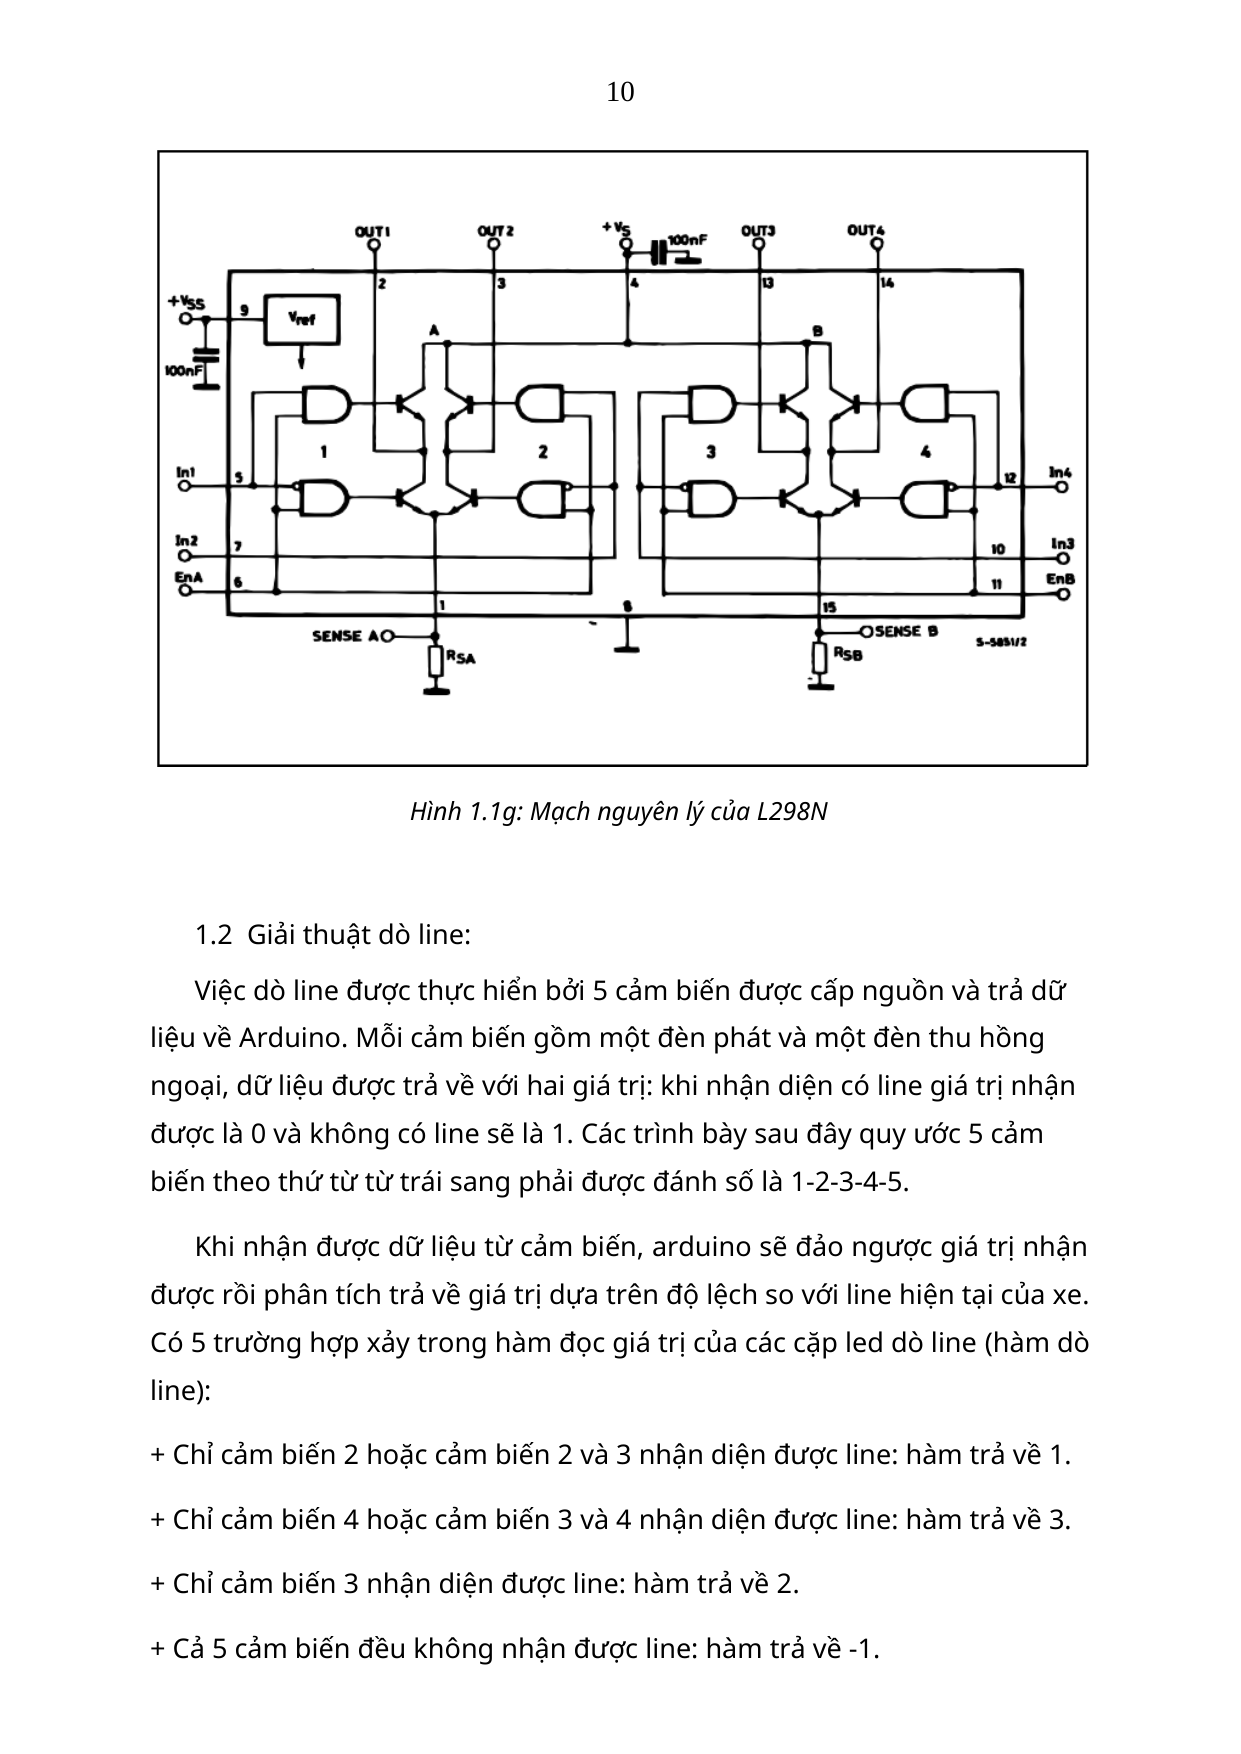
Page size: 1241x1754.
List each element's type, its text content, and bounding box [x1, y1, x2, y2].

text + Chỉ cảm biến 4 hoặc cảm biến 3 và 4 nhận diện được line: hàm trả về 3. [150, 1500, 1090, 1537]
subtitle 1.2 Giải thuật dò line: [150, 916, 1090, 952]
text + Chỉ cảm biến 3 nhận diện được line: hàm trả về 2. [150, 1565, 1090, 1602]
picture [150, 150, 1091, 767]
text + Chỉ cảm biến 2 hoặc cảm biến 2 và 3 nhận diện được line: hàm trả về 1. [150, 1436, 1090, 1472]
text Khi nhận được dữ liệu từ cảm biến, arduino sẽ đảo ngược giá trị nhận được rồi phân tích trả về giá trị dựa trên độ lệch so với line hiện tại của xe. Có 5 trường hợp xảy trong hàm đọc giá trị của các cặp led dò line (hàm dò line): [150, 1227, 1090, 1408]
text Việc dò line được thực hiển bởi 5 cảm biến được cấp nguồn và trả dữ liệu về Arduino. Mỗi cảm biến gồm một đèn phát và một đèn thu hồng ngoại, dữ liệu được trả về với hai giá trị: khi nhận diện có line giá trị nhận được là 0 và không có line sẽ là 1. Các trình bày sau đây quy ước 5 cảm biến theo thứ từ từ trái sang phải được đánh số là 1-2-3-4-5. [150, 971, 1090, 1199]
text Hình 1.1g: Mạch nguyên lý của L298N [150, 794, 1090, 828]
text + Cả 5 cảm biến đều không nhận được line: hàm trả về -1. [150, 1629, 1090, 1666]
